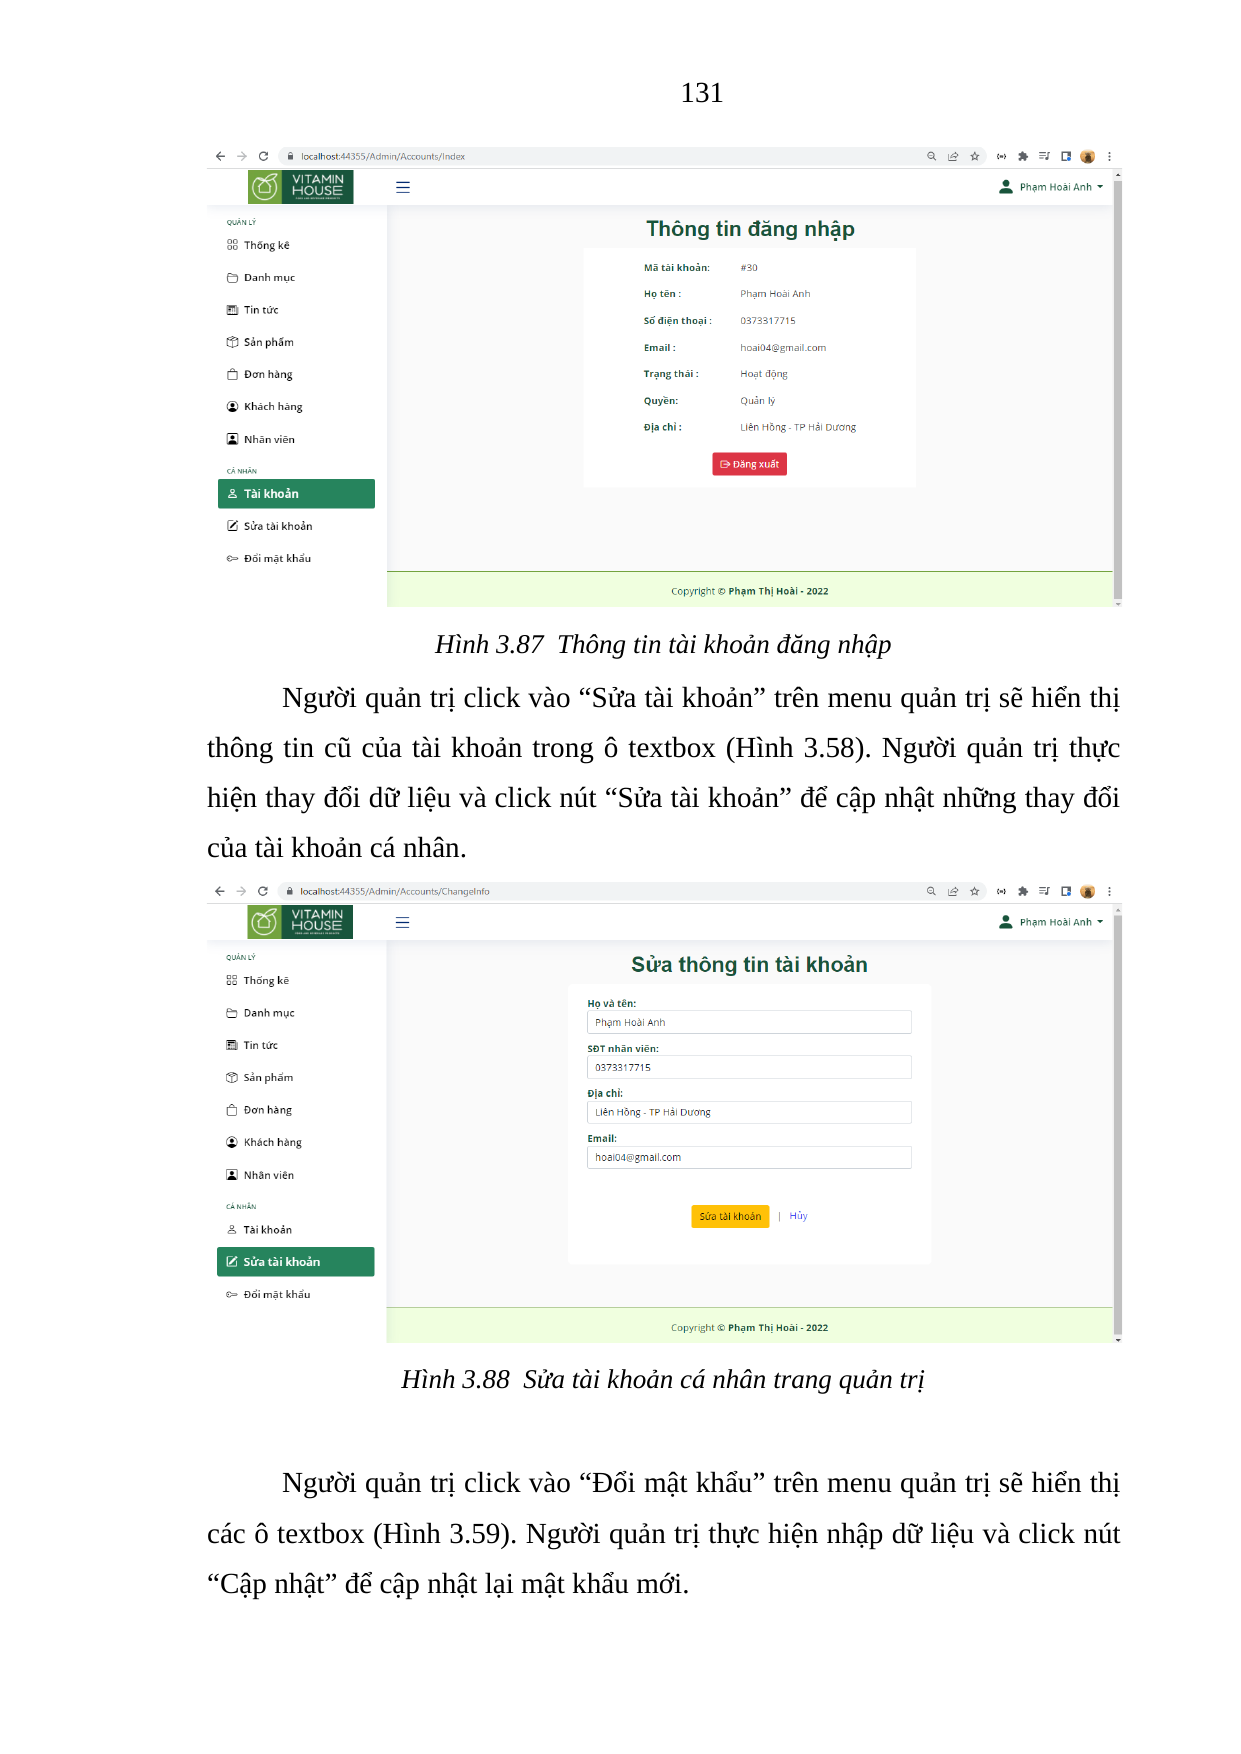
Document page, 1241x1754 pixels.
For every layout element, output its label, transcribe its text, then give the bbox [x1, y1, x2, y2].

text Người quản trị click vào “Sửa tài khoản” trên menu quản trị sẽ hiển thị thông tin cũ của tài khoản trong ô textbox (Hình 3.58). Người quản trị thực hiện thay đổi dữ liệu và click nút “Sửa tài khoản” để cập nhật những thay đổi của tài khoản cá nhân. [207, 680, 1122, 864]
picture [206, 881, 1123, 1343]
text Người quản trị click vào “Đổi mật khẩu” trên menu quản trị sẽ hiển thị các ô textbox (Hình 3.59). Người quản trị thực hiện nhập dữ liệu và click nút “Cập nhật” để cập nhật lại mật khẩu mới. [207, 1466, 1122, 1600]
picture [206, 147, 1123, 607]
